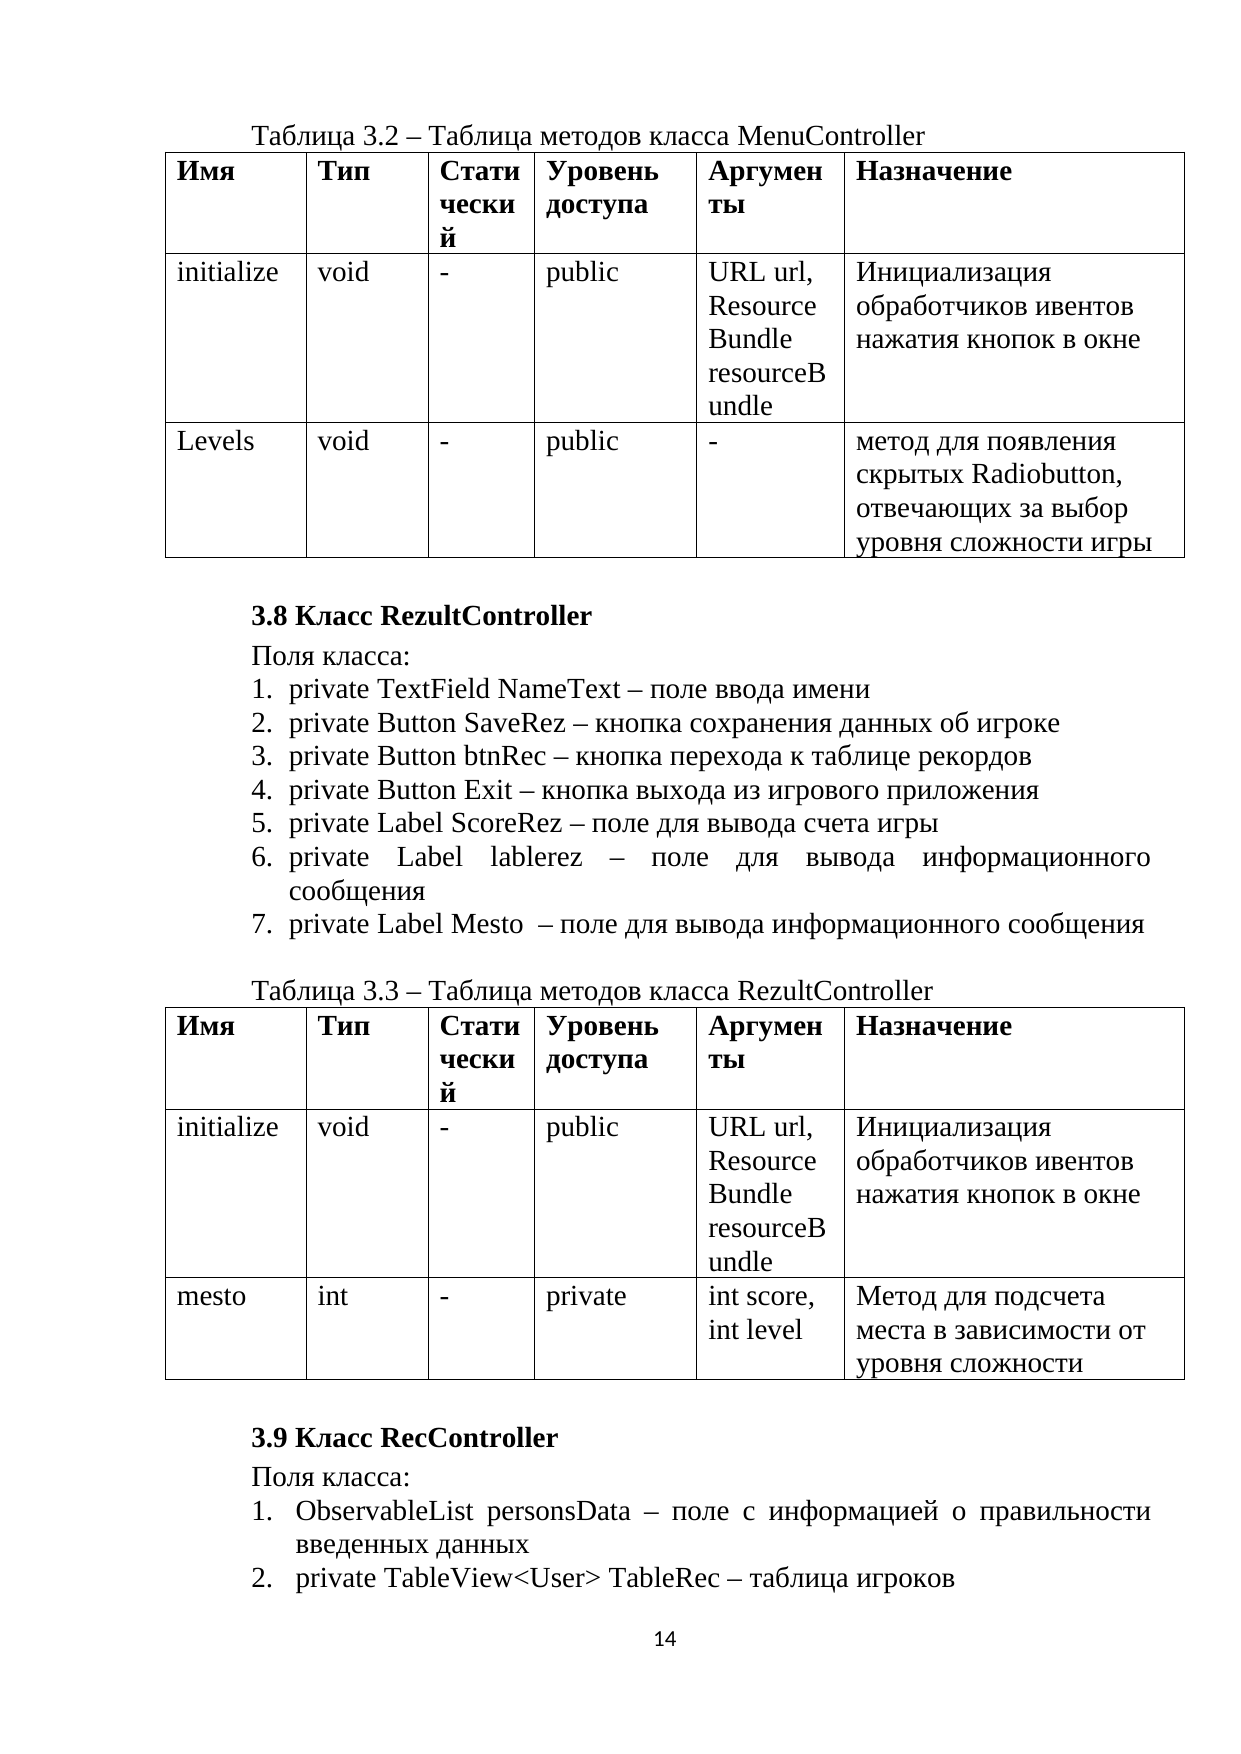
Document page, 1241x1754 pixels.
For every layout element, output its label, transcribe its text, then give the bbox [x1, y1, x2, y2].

table_cell Инициализация обработчиков ивентов нажатия кнопок в окне [845, 254, 1184, 422]
text 3.8 Класс RezultController [177, 598, 1152, 632]
table_header Уровень доступа [535, 1008, 696, 1108]
list private Button btnRec – кнопка перехода к таблице рекордов [251, 738, 1152, 772]
table_cell URL url, ResourceBundle resourceBundle [697, 1110, 844, 1277]
table_cell Инициализация обработчиков ивентов нажатия кнопок в окне [845, 1110, 1184, 1277]
list private TableView<User> TableRec – таблица игроков [251, 1560, 1152, 1594]
text Таблица 3.3 – Таблица методов класса RezultController [177, 973, 1152, 1007]
list private TextField NameText – поле ввода имени [251, 671, 1152, 705]
table_cell метод для появления скрытых Radiobutton, отвечающих за выбор уровня сложности игры [845, 423, 1184, 557]
table_header Аргументы [697, 1008, 844, 1108]
table_cell mesto [166, 1278, 306, 1379]
table_header Назначение [845, 1008, 1184, 1108]
table_cell int [307, 1278, 428, 1379]
text Поля класса: [177, 638, 1152, 671]
table_cell URL url, ResourceBundle resourceBundle [697, 254, 844, 422]
list private Button SaveRez – кнопка сохранения данных об игроке [251, 705, 1152, 738]
table_cell initialize [166, 1110, 306, 1277]
table_header Статический [429, 153, 534, 253]
table_header Назначение [845, 153, 1184, 253]
table_cell - [429, 1278, 534, 1379]
table_cell void [307, 1110, 428, 1277]
table_cell void [307, 423, 428, 557]
table_header Статический [429, 1008, 534, 1108]
table_cell public [535, 1110, 696, 1277]
list ObservableList personsData – поле с информацией о правильности введенных данных [251, 1493, 1152, 1560]
table_cell - [429, 423, 534, 557]
text Поля класса: [177, 1459, 1152, 1493]
table_cell public [535, 423, 696, 557]
table_cell - [697, 423, 844, 557]
table_cell int score, int level [697, 1278, 844, 1379]
table_header Имя [166, 1008, 306, 1108]
table_cell - [429, 254, 534, 422]
table_cell public [535, 254, 696, 422]
list private Label ScoreRez – поле для вывода счета игры [251, 806, 1152, 839]
table_header Имя [166, 153, 306, 253]
list private Button Exit – кнопка выхода из игрового приложения [251, 772, 1152, 806]
table_header Аргументы [697, 153, 844, 253]
table_cell - [429, 1110, 534, 1277]
table_header Тип [307, 1008, 428, 1108]
table_cell Levels [166, 423, 306, 557]
text 3.9 Класс RecController [177, 1420, 1152, 1453]
text Таблица 3.2 – Таблица методов класса MenuController [177, 118, 1152, 152]
table_header Уровень доступа [535, 153, 696, 253]
table_cell initialize [166, 254, 306, 422]
table_cell void [307, 254, 428, 422]
table_cell private [535, 1278, 696, 1379]
table_cell Метод для подсчета места в зависимости от уровня сложности [845, 1278, 1184, 1379]
list private Label Mesto – поле для вывода информационного сообщения [251, 906, 1152, 940]
list private Label lablerez – поле для вывода информационного сообщения [251, 839, 1152, 906]
table_header Тип [307, 153, 428, 253]
